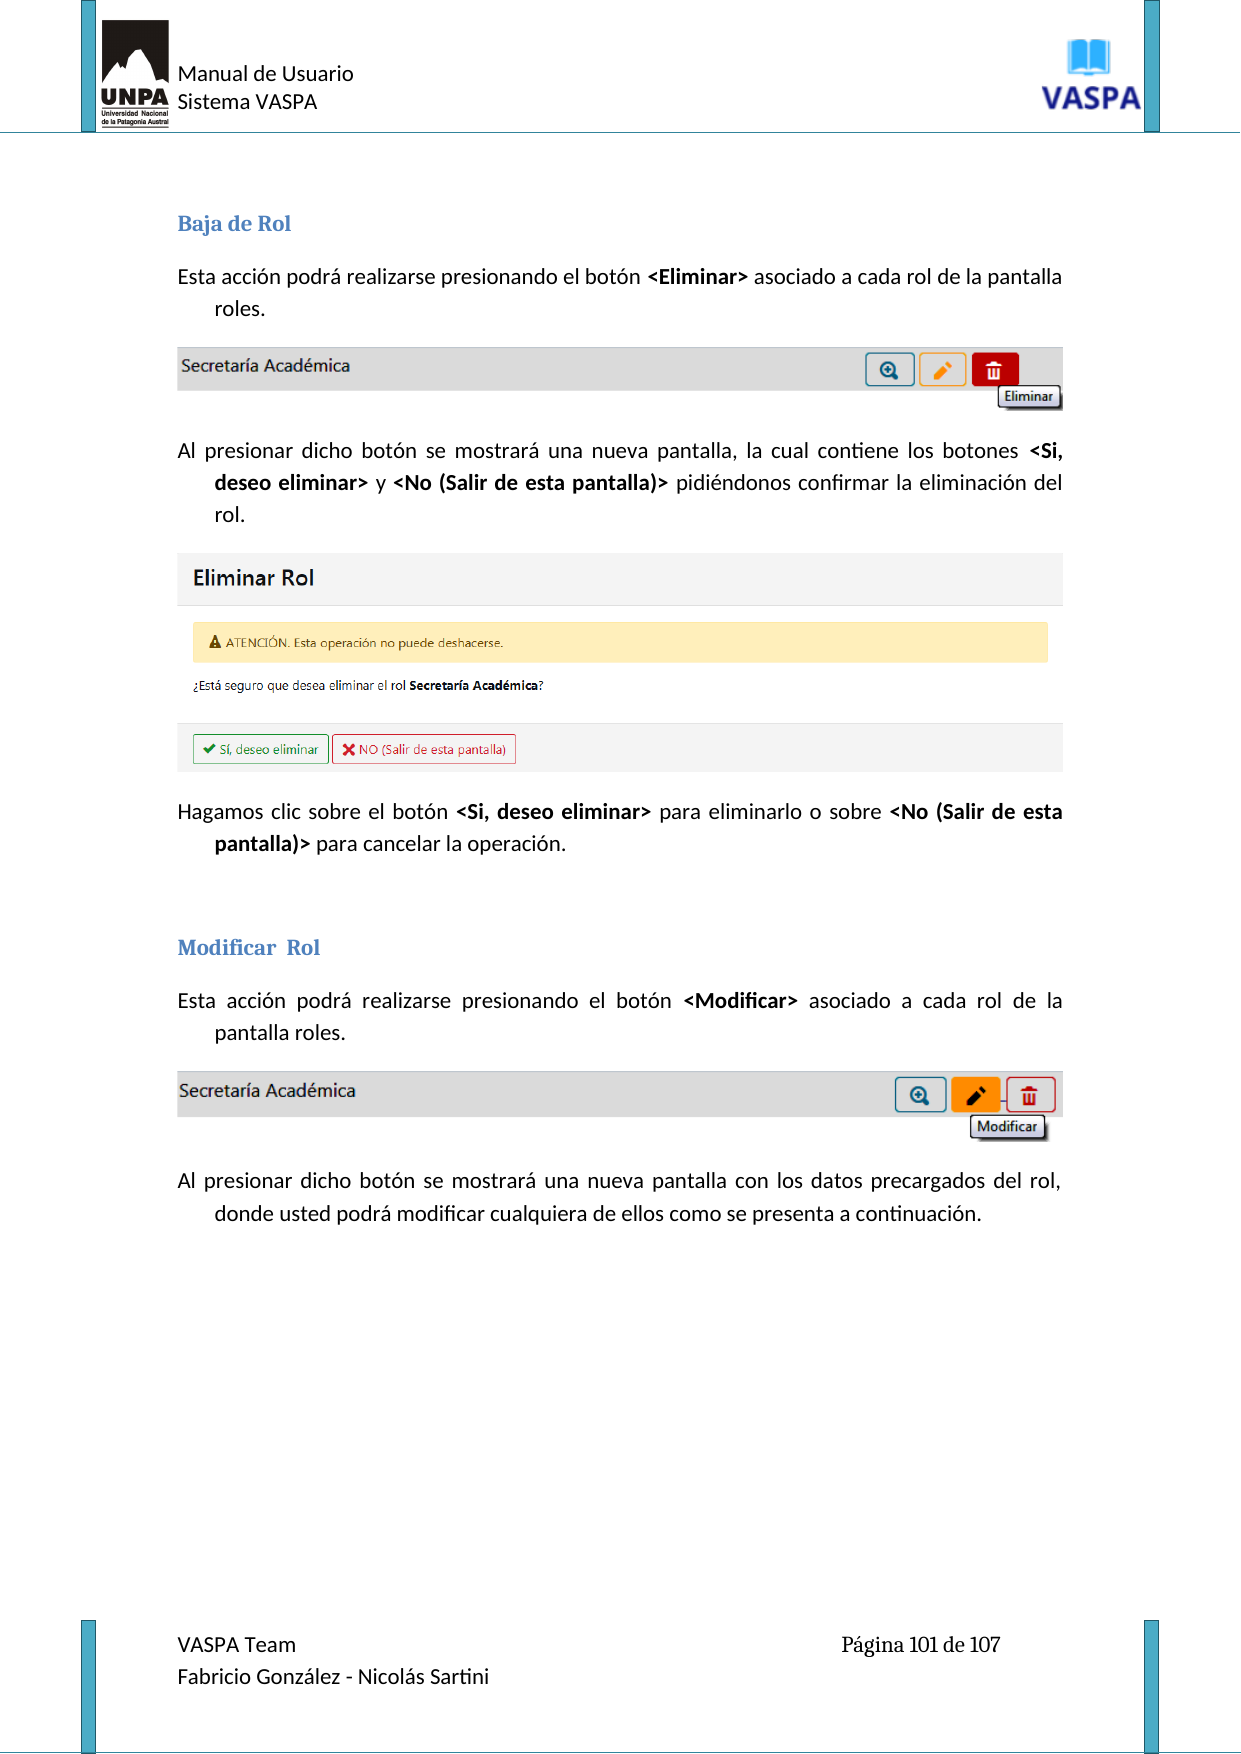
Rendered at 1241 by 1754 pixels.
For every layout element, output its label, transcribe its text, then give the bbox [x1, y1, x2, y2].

text Al presionar dicho botón se mostrará una nueva pantalla, la cual contiene los botones <Si, deseo eliminar> y <No (Salir de esta pantalla)> pidiéndonos confirmar la eliminación del rol. [177, 436, 1063, 528]
text Esta acción podrá realizarse presionando el botón <Eliminar> asociado a cada rol de la pantalla roles. [177, 262, 1063, 322]
picture [177, 347, 1063, 411]
picture [1036, 19, 1146, 129]
text Modificar Rol [177, 935, 1063, 961]
text Esta acción podrá realizarse presionando el botón <Modificar> asociado a cada rol de la pantalla roles. [177, 986, 1063, 1046]
picture [177, 553, 1063, 772]
text Hagamos clic sobre el botón <Si, deseo eliminar> para eliminarlo o sobre <No (Salir de esta pantalla)> para cancelar la operación. [177, 797, 1063, 857]
picture [100, 18, 170, 129]
picture [177, 1071, 1063, 1142]
text Al presionar dicho botón se mostrará una nueva pantalla con los datos precargados del rol, donde usted podrá modificar cualquiera de ellos como se presenta a continuación. [177, 1167, 1063, 1227]
text Baja de Rol [177, 211, 1063, 237]
